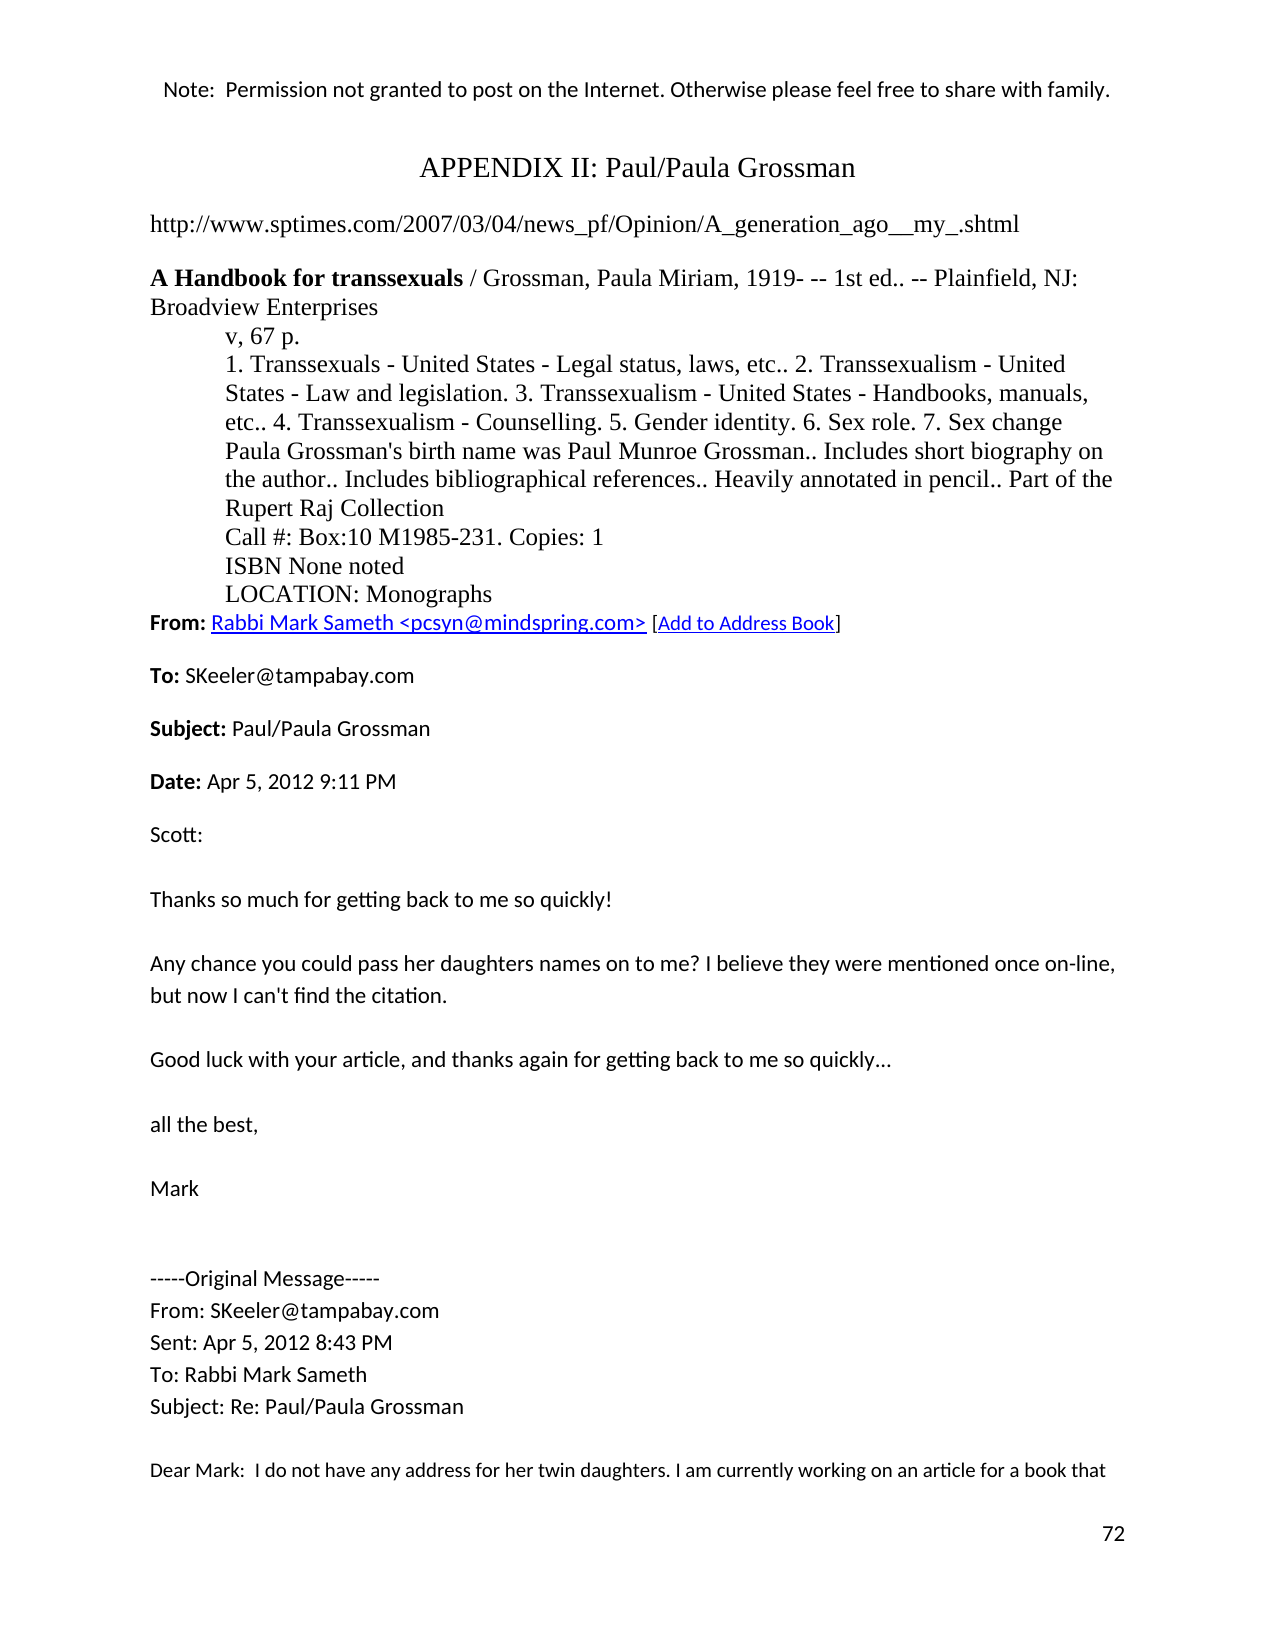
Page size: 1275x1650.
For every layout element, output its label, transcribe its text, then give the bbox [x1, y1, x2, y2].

text From: Rabbi Mark Sameth <pcsyn@mindspring.com> [Add to Address Book] [150, 608, 1125, 636]
text ISBN None noted [225, 551, 1125, 579]
text Paula Grossman's birth name was Paul Munroe Grossman.. Includes short biography on the author.. Includes bibliographical references.. Heavily annotated in pencil.. Part of the Rupert Raj Collection [225, 436, 1125, 522]
text Date: Apr 5, 2012 9:11 PM [150, 767, 1125, 795]
text LOCATION: Monographs [225, 579, 1125, 608]
text Call #: Box:10 M1985-231. Copies: 1 [225, 522, 1125, 551]
text A Handbook for transsexuals / Grossman, Paula Miriam, 1919- -- 1st ed.. -- Plainfield, NJ: Broadview Enterprises [150, 263, 1125, 321]
text v, 67 p. [225, 321, 1125, 349]
text To: SKeeler@tampabay.com [150, 661, 1125, 689]
text http://www.sptimes.com/2007/03/04/news_pf/Opinion/A_generation_ago__my_.shtml [150, 209, 1125, 238]
text APPENDIX II: Paul/Paula Grossman [150, 150, 1125, 183]
text Subject: Paul/Paula Grossman [150, 714, 1125, 742]
text 1. Transsexuals - United States - Legal status, laws, etc.. 2. Transsexualism - United States - Law and legislation. 3. Transsexualism - United States - Handbooks, manuals, etc.. 4. Transsexualism - Counselling. 5. Gender identity. 6. Sex role. 7. Sex change [225, 349, 1125, 436]
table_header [150, 820, 1125, 1482]
